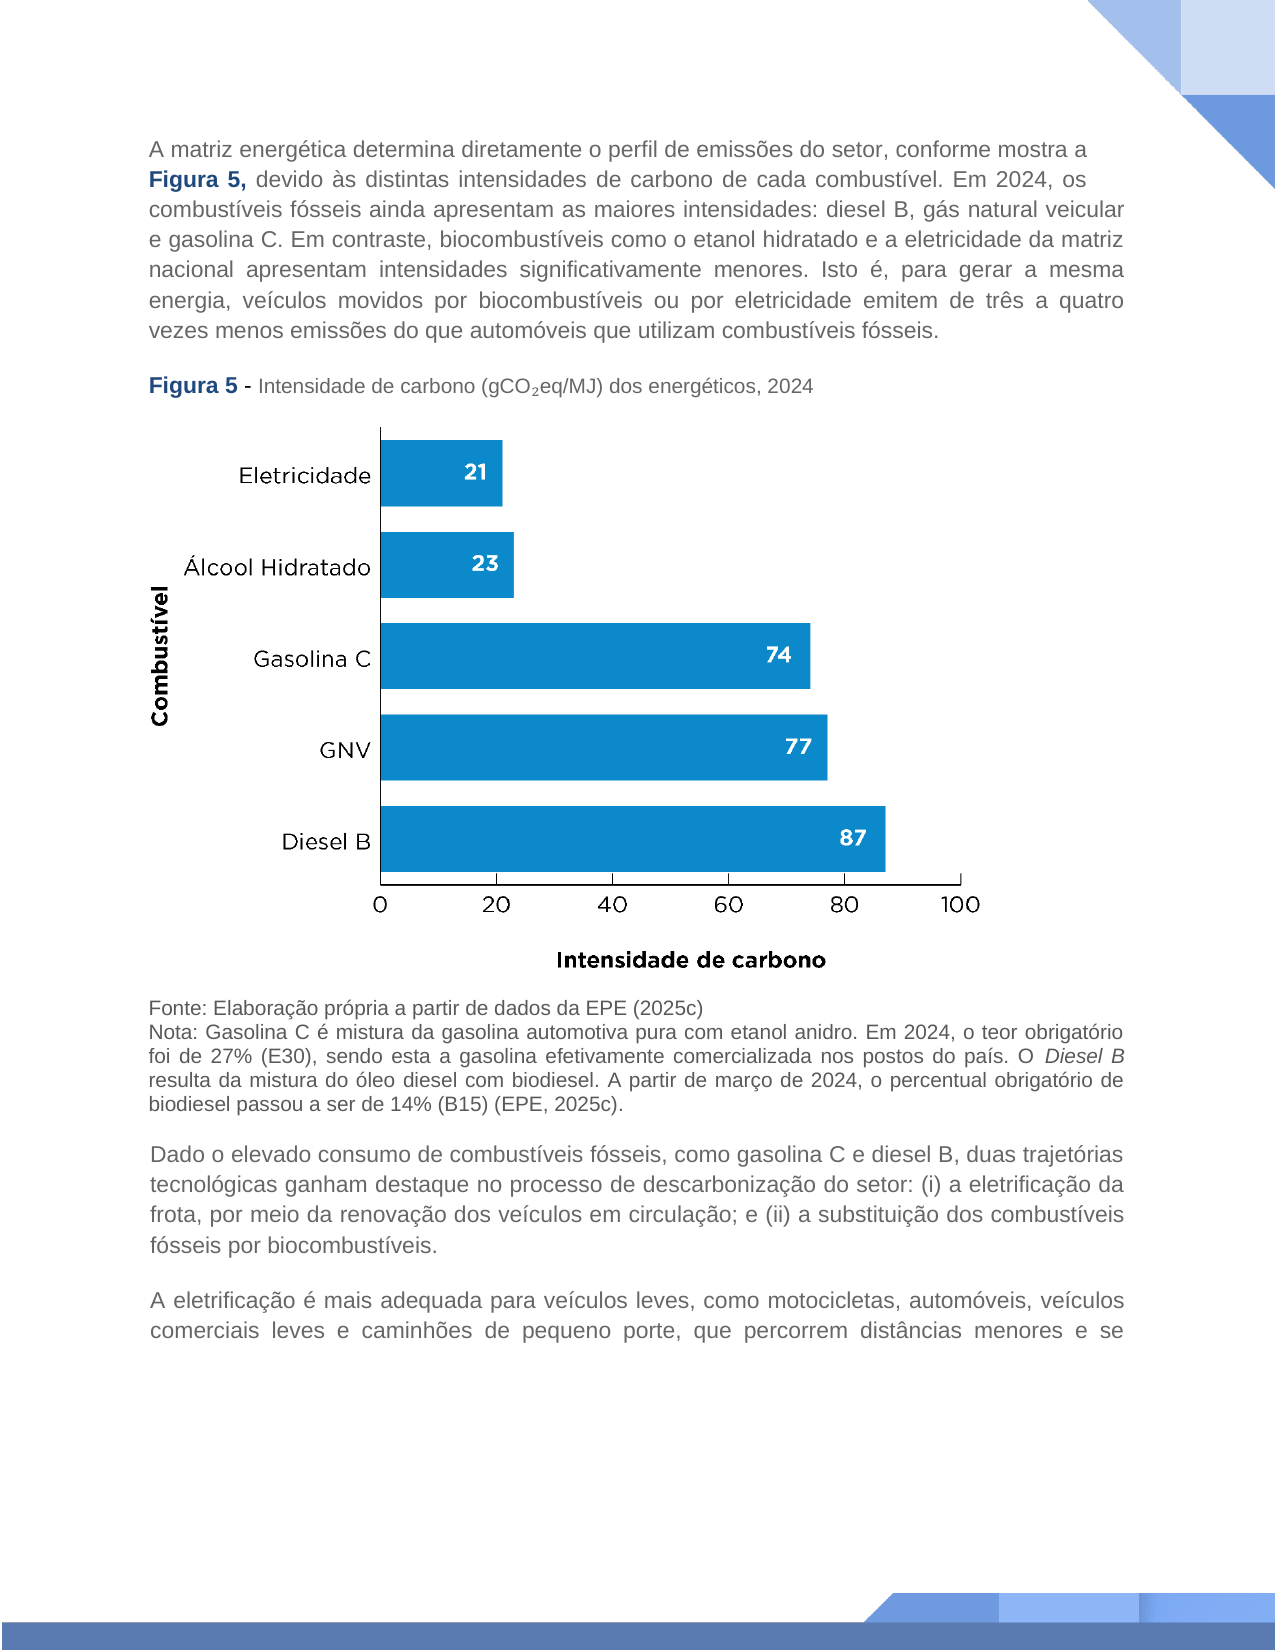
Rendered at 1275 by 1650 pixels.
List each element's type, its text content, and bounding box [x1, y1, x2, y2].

picture [148, 427, 1014, 972]
text Dado o elevado consumo de combustíveis fósseis, como gasolina C e diesel B, duas trajetórias tecnológicas ganham destaque no processo de descarbonização do setor: (i) a eletrificação da frota, por meio da renovação dos veículos em circulação; e (ii) a substituição dos combustíveis fósseis por biocombustíveis. [150, 1141, 1125, 1258]
text Fonte: Elaboração própria a partir de dados da EPE (2025c) [148, 996, 1125, 1020]
text Nota: Gasolina C é mistura da gasolina automotiva pura com etanol anidro. Em 2024, o teor obrigatório foi de 27% (E30), sendo esta a gasolina efetivamente comercializada nos postos do país. O Diesel B resulta da mistura do óleo diesel com biodiesel. A partir de março de 2024, o percentual obrigatório de biodiesel passou a ser de 14% (B15) (EPE, 2025c). [148, 1020, 1125, 1116]
text A matriz energética determina diretamente o perfil de emissões do setor, conforme mostra a Figura 5, devido às distintas intensidades de carbono de cada combustível. Em 2024, os combustíveis fósseis ainda apresentam as maiores intensidades: diesel B, gás natural veicular e gasolina C. Em contraste, biocombustíveis como o etanol hidratado e a eletricidade da matriz nacional apresentam intensidades significativamente menores. Isto é, para gerar a mesma energia, veículos movidos por biocombustíveis ou por eletricidade emitem de três a quatro vezes menos emissões do que automóveis que utilizam combustíveis fósseis. [148, 136, 1125, 343]
text Figura 5 - Intensidade de carbono (gCO₂eq/MJ) dos energéticos, 2024 [148, 372, 1125, 398]
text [150, 1287, 1125, 1343]
picture [1087, 0, 1275, 189]
picture [2, 1593, 1275, 1650]
